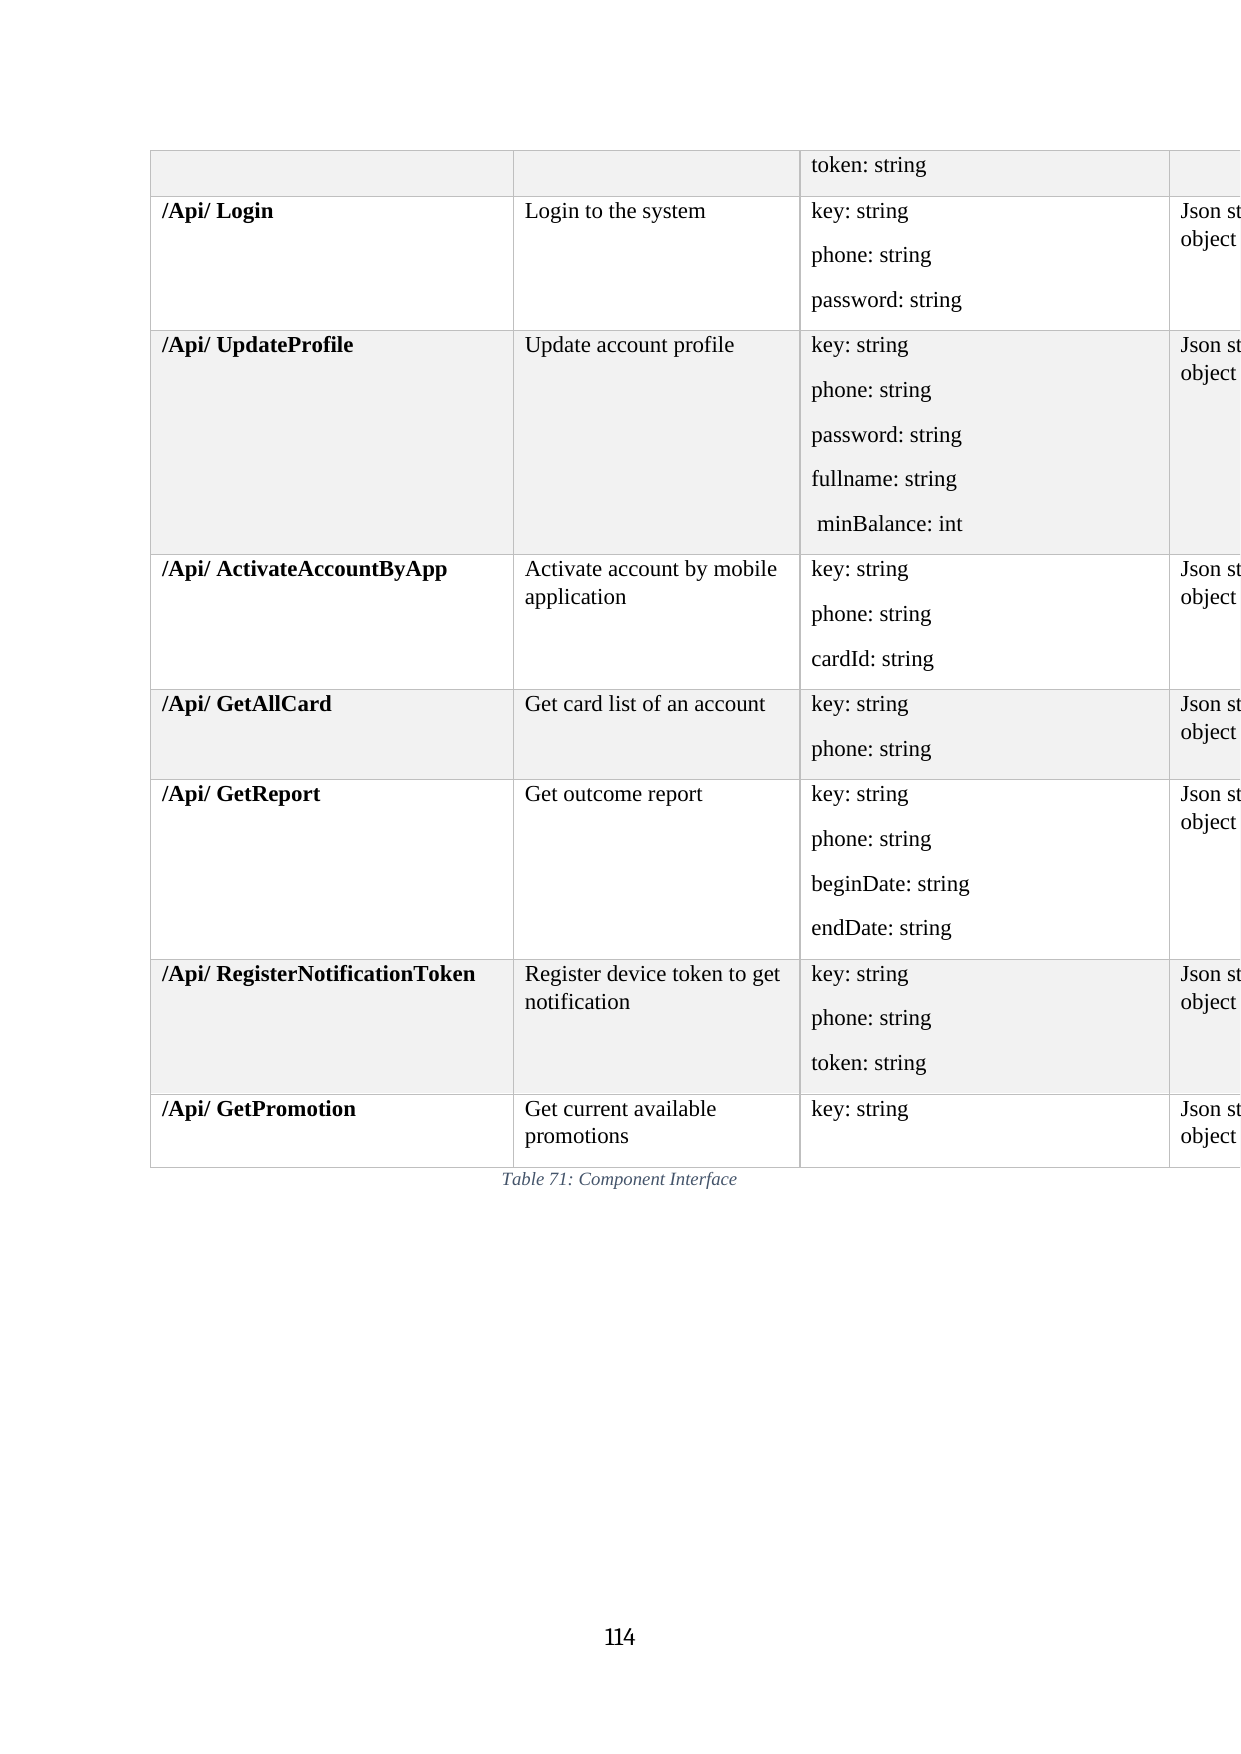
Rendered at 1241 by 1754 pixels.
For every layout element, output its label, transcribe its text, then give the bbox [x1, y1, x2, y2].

text Table 71: Component Interface [150, 1168, 1090, 1190]
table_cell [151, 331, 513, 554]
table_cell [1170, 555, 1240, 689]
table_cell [514, 151, 799, 196]
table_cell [1170, 151, 1240, 196]
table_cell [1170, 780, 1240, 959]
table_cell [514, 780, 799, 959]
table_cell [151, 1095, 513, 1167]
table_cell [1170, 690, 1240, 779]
table_cell Json string of pet object [1170, 197, 1240, 330]
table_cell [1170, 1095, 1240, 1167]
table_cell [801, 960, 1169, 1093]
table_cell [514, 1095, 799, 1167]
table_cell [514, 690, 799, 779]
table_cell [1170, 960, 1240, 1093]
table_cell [801, 151, 1169, 196]
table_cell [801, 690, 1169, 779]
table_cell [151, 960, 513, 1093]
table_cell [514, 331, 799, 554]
table_cell /Api/ Login [151, 197, 513, 330]
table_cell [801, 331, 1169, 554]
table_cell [151, 151, 513, 196]
table_cell Login to the system [514, 197, 799, 330]
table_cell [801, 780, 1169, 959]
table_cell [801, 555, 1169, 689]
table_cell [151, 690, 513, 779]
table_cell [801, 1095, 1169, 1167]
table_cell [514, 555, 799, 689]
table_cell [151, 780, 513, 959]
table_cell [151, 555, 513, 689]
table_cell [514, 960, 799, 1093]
table_cell key: string phone: string password: string [801, 197, 1169, 330]
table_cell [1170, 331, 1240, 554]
